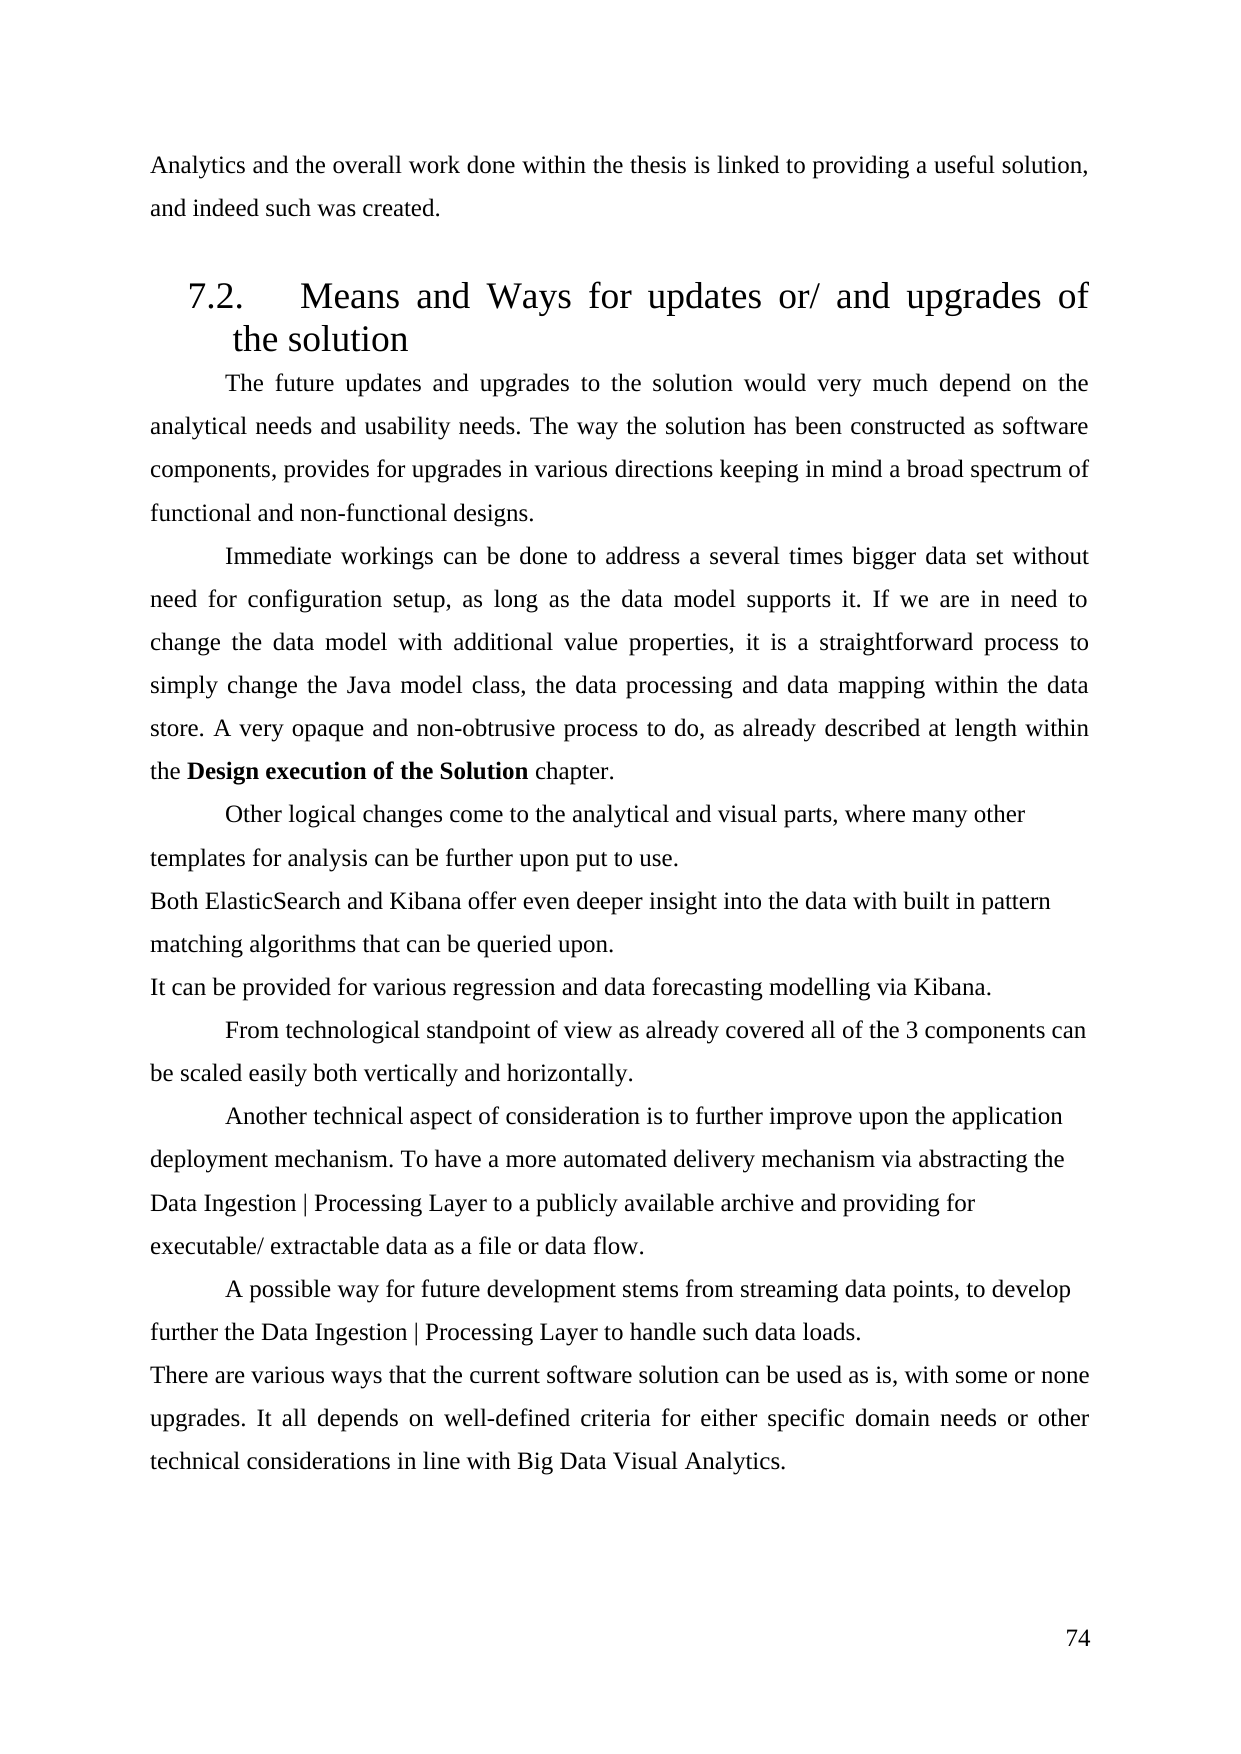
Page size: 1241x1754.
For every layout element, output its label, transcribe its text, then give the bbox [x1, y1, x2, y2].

text Both ElasticSearch and Kibana offer even deeper insight into the data with built in pattern matching algorithms that can be queried upon. [150, 886, 1090, 958]
text Immediate workings can be done to address a several times bigger data set without need for configuration setup, as long as the data model supports it. If we are in need to change the data model with additional value properties, it is a straightforward process to simply change the Java model class, the data processing and data mapping within the data store. A very opaque and non-obtrusive process to do, as already described at length within the Design execution of the Solution chapter. [150, 541, 1090, 785]
text The future updates and upgrades to the solution would very much depend on the analytical needs and usability needs. The way the solution has been constructed as software components, provides for upgrades in various directions keeping in mind a broad spectrum of functional and non-functional designs. [150, 368, 1090, 526]
text It can be provided for various regression and data forecasting modelling via Kibana. [150, 972, 1090, 1001]
text Another technical aspect of consideration is to further improve upon the application deployment mechanism. To have a more automated delivery mechanism via abstracting the Data Ingestion | Processing Layer to a publicly available archive and providing for executable/ extractable data as a file or data flow. A possible way for future development stems from streaming data points, to develop further the Data Ingestion | Processing Layer to handle such data loads. [150, 1101, 1090, 1346]
text From technological standpoint of view as already covered all of the 3 components can be scaled easily both vertically and horizontally. [150, 1015, 1090, 1087]
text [150, 150, 1090, 222]
text Other logical changes come to the analytical and visual parts, where many other templates for analysis can be further upon put to use. [150, 799, 1090, 871]
subtitle Means and Ways for updates or/ and upgrades of the solution [187, 274, 1090, 360]
text There are various ways that the current software solution can be used as is, with some or none upgrades. It all depends on well-defined criteria for either specific domain needs or other technical considerations in line with Big Data Visual Analytics. [150, 1360, 1090, 1475]
